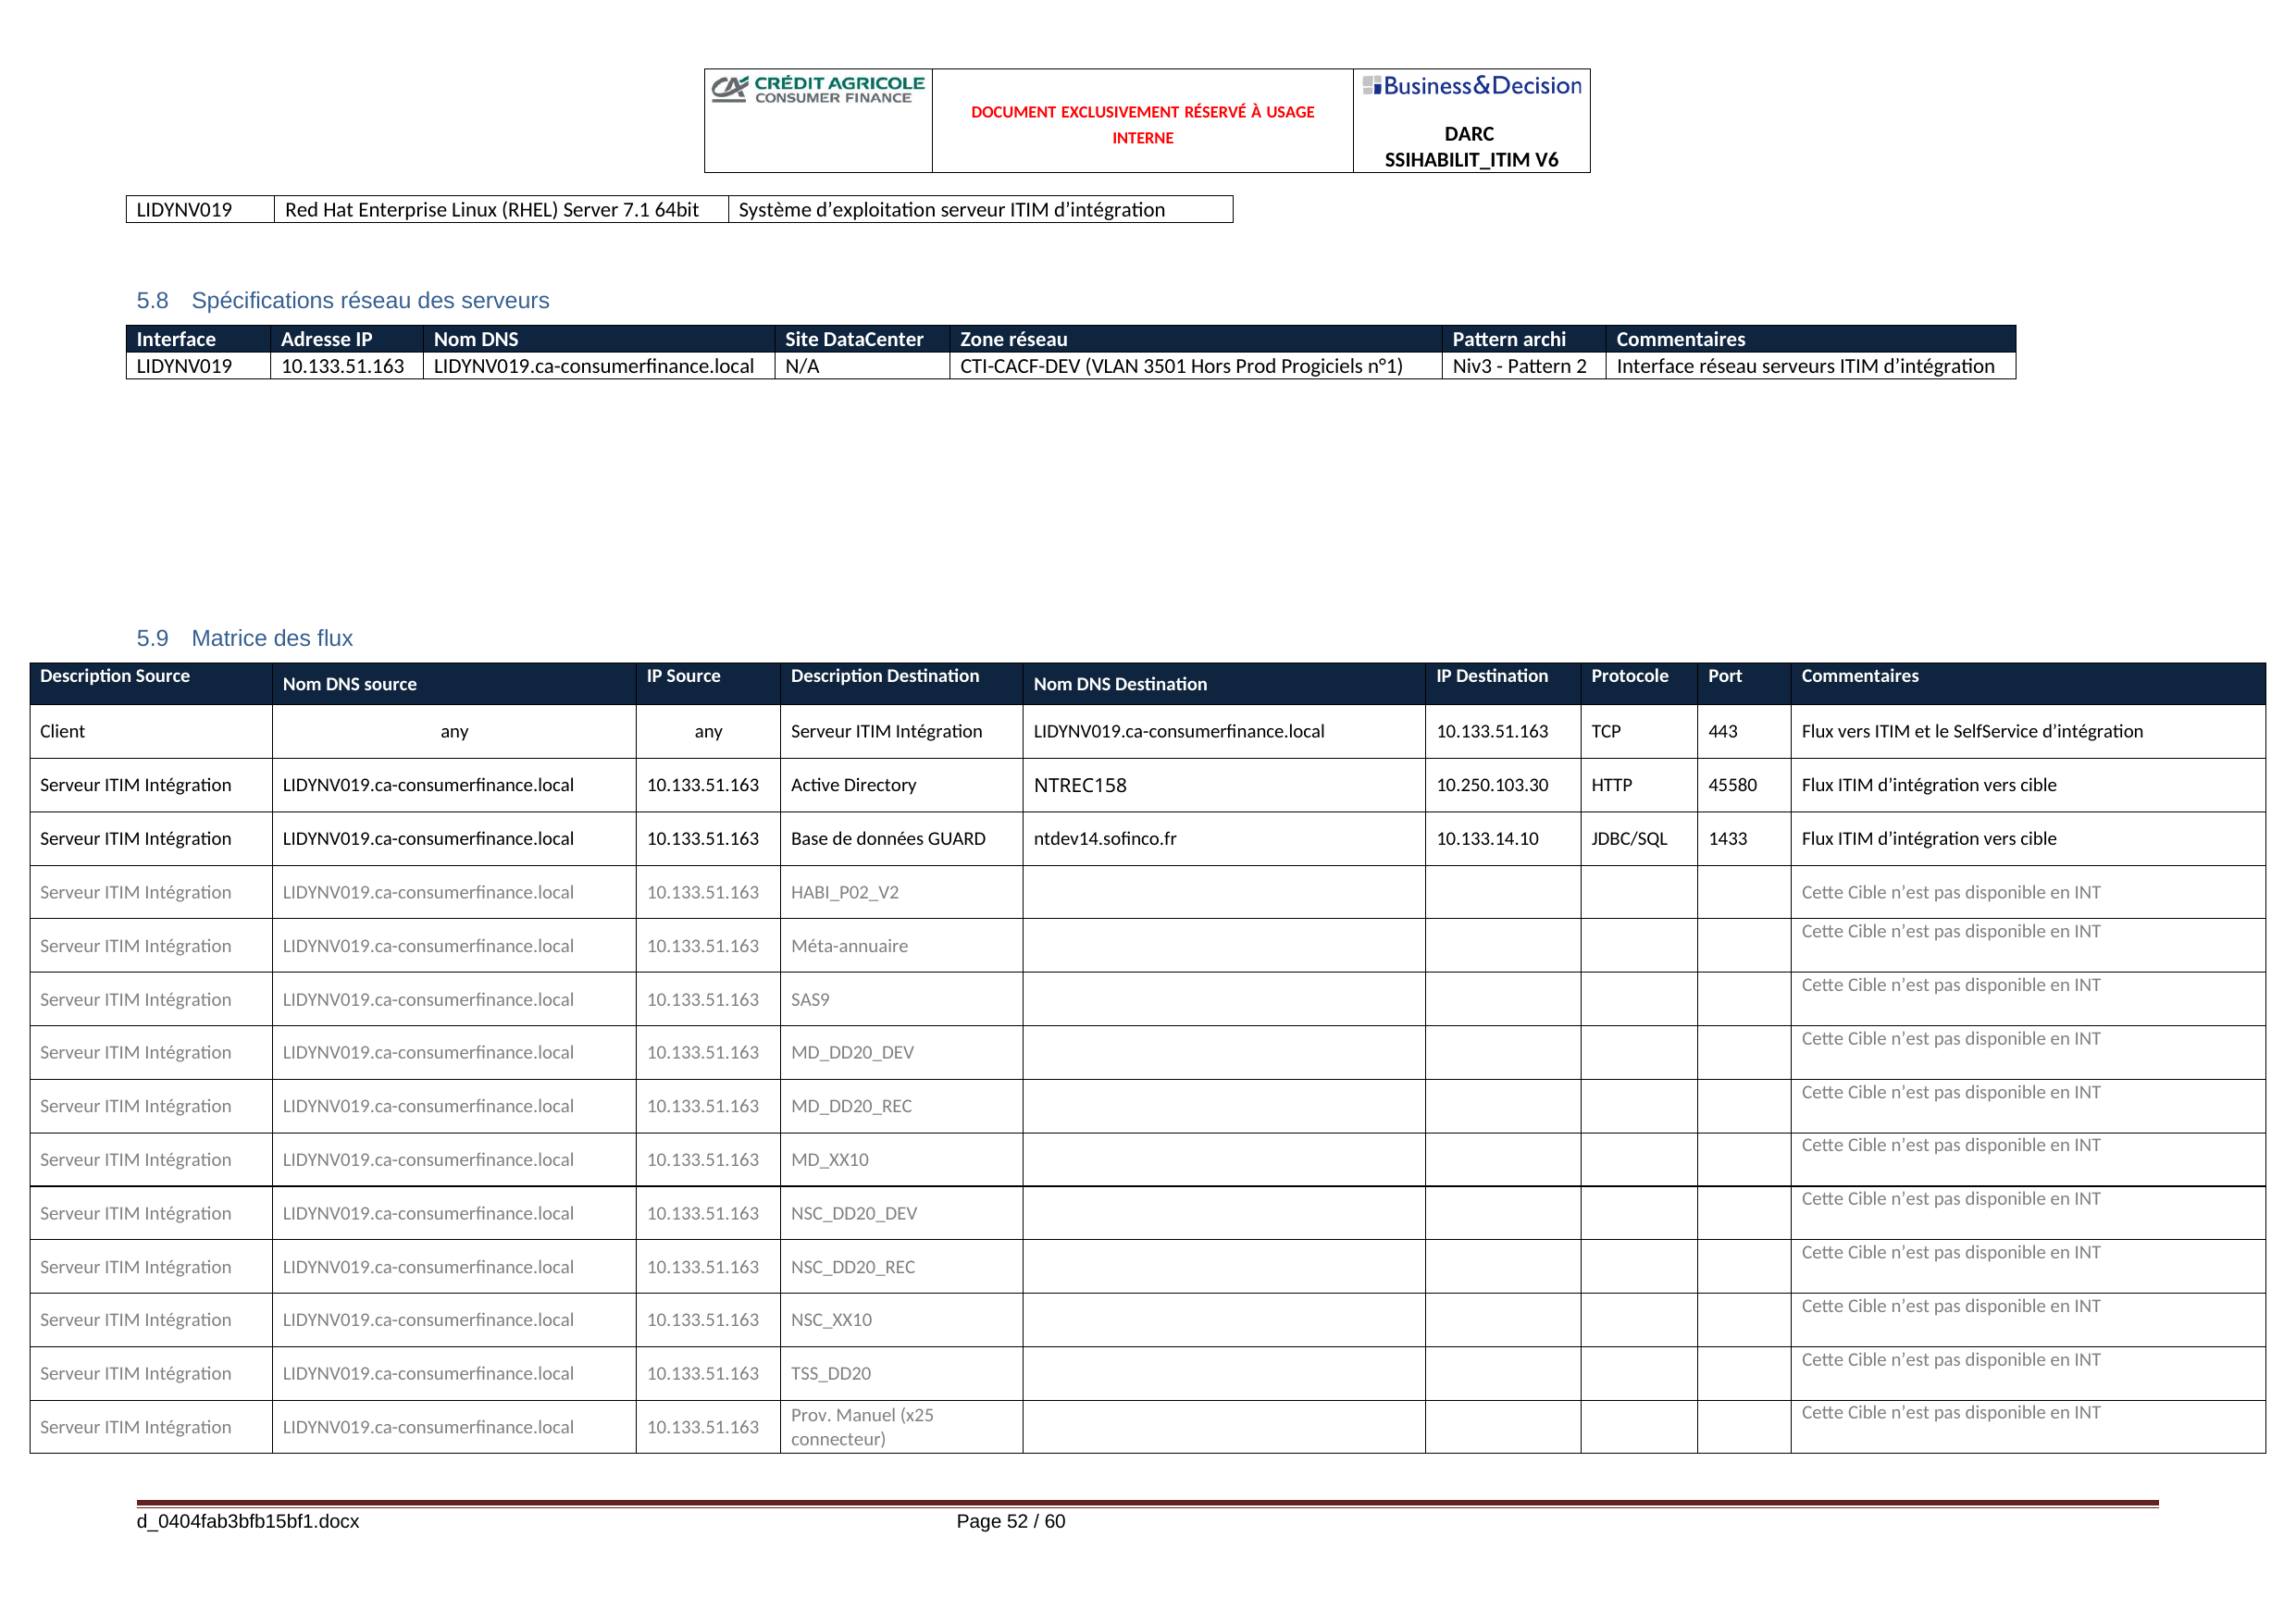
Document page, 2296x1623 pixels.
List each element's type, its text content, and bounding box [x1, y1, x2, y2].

table_cell [1024, 1026, 1425, 1079]
subtitle Spécifications réseau des serveurs [137, 287, 2159, 313]
table_header Nom DNS Destination [1024, 663, 1425, 704]
table_cell Méta-annuaire [781, 919, 1023, 972]
table_cell [1426, 1240, 1581, 1293]
table_cell [1426, 1080, 1581, 1132]
table_cell [1426, 1401, 1581, 1453]
table_cell SAS9 [781, 973, 1023, 1025]
table_cell [1024, 1347, 1425, 1400]
table_cell Serveur ITIM Intégration [781, 705, 1023, 758]
table_cell [1582, 1347, 1697, 1400]
table_cell [1426, 919, 1581, 972]
table_cell [1582, 1240, 1697, 1293]
table_cell [1582, 1134, 1697, 1185]
table_cell any [273, 705, 636, 758]
table_cell [1698, 919, 1791, 972]
table_cell NSC_DD20_DEV [781, 1187, 1023, 1239]
picture [1362, 75, 1582, 94]
table_header Port [1698, 663, 1791, 704]
table_cell 1433 [1698, 812, 1791, 864]
table_header Protocole [1582, 663, 1697, 704]
table_cell 45580 [1698, 759, 1791, 812]
table_cell LIDYNV019.ca-consumerfinance.local [273, 973, 636, 1025]
table_cell Cette Cible n’est pas disponible en INT [1792, 919, 2265, 972]
table_cell [1024, 1134, 1425, 1185]
table_cell HABI_P02_V2 [781, 866, 1023, 918]
table_header IP Source [637, 663, 780, 704]
table_cell ntdev14.sofinco.fr [1024, 812, 1425, 864]
table_cell 10.133.51.163 [271, 353, 423, 378]
table_cell HTTP [1582, 759, 1697, 812]
table_cell LIDYNV019.ca-consumerfinance.local [273, 759, 636, 812]
table_cell [1024, 919, 1425, 972]
table_cell Cette Cible n’est pas disponible en INT [1792, 1401, 2265, 1453]
table_cell Client [31, 705, 272, 758]
table_cell Cette Cible n’est pas disponible en INT [1792, 866, 2265, 918]
table_header IP Destination [1426, 663, 1581, 704]
table_cell [1024, 1080, 1425, 1132]
table_cell 10.133.51.163 [637, 973, 780, 1025]
table_header Adresse IP [271, 326, 423, 352]
table_header Interface [127, 326, 270, 352]
table_cell Serveur ITIM Intégration [31, 973, 272, 1025]
table_cell Flux ITIM d’intégration vers cible [1792, 812, 2265, 864]
table_cell Système d’exploitation serveur ITIM d’intégration [729, 196, 1233, 222]
table_header Nom DNS source [273, 663, 636, 704]
table_cell Cette Cible n’est pas disponible en INT [1792, 1294, 2265, 1346]
table_cell any [637, 705, 780, 758]
table_cell [1426, 973, 1581, 1025]
table_cell [1698, 866, 1791, 918]
table_cell Cette Cible n’est pas disponible en INT [1792, 1080, 2265, 1132]
table_cell [1698, 1347, 1791, 1400]
table_cell 10.133.51.163 [637, 1401, 780, 1453]
table_cell [1024, 1187, 1425, 1239]
table_cell LIDYNV019.ca-consumerfinance.local [273, 1026, 636, 1079]
table_cell 10.133.51.163 [637, 1294, 780, 1346]
table_cell Cette Cible n’est pas disponible en INT [1792, 1026, 2265, 1079]
table_cell LIDYNV019.ca-consumerfinance.local [1024, 705, 1425, 758]
table_cell [1426, 1347, 1581, 1400]
table_cell [1582, 1187, 1697, 1239]
table_cell JDBC/SQL [1582, 812, 1697, 864]
table_cell [1582, 866, 1697, 918]
table_cell Serveur ITIM Intégration [31, 1187, 272, 1239]
table_cell [1426, 1134, 1581, 1185]
table_cell Serveur ITIM Intégration [31, 1134, 272, 1185]
table_cell Flux ITIM d’intégration vers cible [1792, 759, 2265, 812]
table_cell 10.133.51.163 [637, 759, 780, 812]
table_cell Interface réseau serveurs ITIM d’intégration [1607, 353, 2016, 378]
table_cell TCP [1582, 705, 1697, 758]
table_cell 10.133.51.163 [637, 1134, 780, 1185]
table_cell MD_DD20_REC [781, 1080, 1023, 1132]
table_cell [1582, 919, 1697, 972]
table_cell [1426, 1294, 1581, 1346]
table_cell Prov. Manuel (x25 connecteur) [781, 1401, 1023, 1453]
table_cell MD_XX10 [781, 1134, 1023, 1185]
picture [711, 75, 927, 105]
table_cell [1698, 1026, 1791, 1079]
table_cell Flux vers ITIM et le SelfService d’intégration [1792, 705, 2265, 758]
table_cell [1426, 866, 1581, 918]
table_header Site DataCenter [776, 326, 949, 352]
table_cell Serveur ITIM Intégration [31, 1240, 272, 1293]
table_header Pattern archi [1443, 326, 1606, 352]
table_cell [1582, 1401, 1697, 1453]
table_cell [1698, 1187, 1791, 1239]
table_cell 10.133.51.163 [637, 1347, 780, 1400]
table_cell 10.133.14.10 [1426, 812, 1581, 864]
table_cell 10.250.103.30 [1426, 759, 1581, 812]
table_cell Serveur ITIM Intégration [31, 1347, 272, 1400]
table_cell 443 [1698, 705, 1791, 758]
table_header Nom DNS [424, 326, 775, 352]
table_cell LIDYNV019 [127, 196, 274, 222]
table_cell [1698, 1294, 1791, 1346]
table_cell Cette Cible n’est pas disponible en INT [1792, 1347, 2265, 1400]
table_cell CTI-CACF-DEV (VLAN 3501 Hors Prod Progiciels n°1) [950, 353, 1442, 378]
table_cell Red Hat Enterprise Linux (RHEL) Server 7.1 64bit [275, 196, 728, 222]
table_cell Serveur ITIM Intégration [31, 1026, 272, 1079]
table_cell Cette Cible n’est pas disponible en INT [1792, 1134, 2265, 1185]
table_cell LIDYNV019.ca-consumerfinance.local [273, 812, 636, 864]
table_cell Cette Cible n’est pas disponible en INT [1792, 1187, 2265, 1239]
table_cell MD_DD20_DEV [781, 1026, 1023, 1079]
table_cell Serveur ITIM Intégration [31, 1294, 272, 1346]
table_cell Serveur ITIM Intégration [31, 1080, 272, 1132]
subtitle Matrice des flux [137, 625, 2159, 650]
table_cell TSS_DD20 [781, 1347, 1023, 1400]
table_cell 10.133.51.163 [637, 1026, 780, 1079]
table_header Description Source [31, 663, 272, 704]
table_cell Cette Cible n’est pas disponible en INT [1792, 973, 2265, 1025]
table_cell [1698, 1401, 1791, 1453]
table_header Commentaires [1792, 663, 2265, 704]
table_cell NTREC158 [1024, 759, 1425, 812]
table_cell 10.133.51.163 [1426, 705, 1581, 758]
table_cell 10.133.51.163 [637, 1240, 780, 1293]
table_cell 10.133.51.163 [637, 812, 780, 864]
table_cell 10.133.51.163 [637, 866, 780, 918]
table_cell [1024, 866, 1425, 918]
table_cell LIDYNV019.ca-consumerfinance.local [273, 866, 636, 918]
table_header Zone réseau [950, 326, 1442, 352]
table_cell N/A [776, 353, 949, 378]
table_cell [1024, 973, 1425, 1025]
table_cell Niv3 - Pattern 2 [1443, 353, 1606, 378]
table_cell [1582, 1026, 1697, 1079]
table_cell [1024, 1294, 1425, 1346]
table_cell LIDYNV019.ca-consumerfinance.local [273, 1080, 636, 1132]
table_cell LIDYNV019.ca-consumerfinance.local [273, 1401, 636, 1453]
table_cell LIDYNV019.ca-consumerfinance.local [273, 1134, 636, 1185]
table_cell 10.133.51.163 [637, 1080, 780, 1132]
table_cell LIDYNV019.ca-consumerfinance.local [273, 1347, 636, 1400]
table_cell LIDYNV019 [127, 353, 270, 378]
table_cell NSC_DD20_REC [781, 1240, 1023, 1293]
table_cell [1582, 973, 1697, 1025]
table_cell [1582, 1294, 1697, 1346]
table_cell [1426, 1187, 1581, 1239]
table_cell [1024, 1401, 1425, 1453]
table_cell [1024, 1240, 1425, 1293]
table_cell Base de données GUARD [781, 812, 1023, 864]
table_cell LIDYNV019.ca-consumerfinance.local [273, 1187, 636, 1239]
table_cell Serveur ITIM Intégration [31, 759, 272, 812]
table_cell Cette Cible n’est pas disponible en INT [1792, 1240, 2265, 1293]
table_cell Serveur ITIM Intégration [31, 919, 272, 972]
table_cell Serveur ITIM Intégration [31, 812, 272, 864]
table_cell LIDYNV019.ca-consumerfinance.local [424, 353, 775, 378]
table_cell LIDYNV019.ca-consumerfinance.local [273, 1294, 636, 1346]
table_cell LIDYNV019.ca-consumerfinance.local [273, 919, 636, 972]
table_cell [1582, 1080, 1697, 1132]
table_cell LIDYNV019.ca-consumerfinance.local [273, 1240, 636, 1293]
table_cell 10.133.51.163 [637, 919, 780, 972]
table_cell [1698, 1240, 1791, 1293]
table_cell [1698, 1134, 1791, 1185]
table_cell [1698, 973, 1791, 1025]
table_cell 10.133.51.163 [637, 1187, 780, 1239]
table_cell Serveur ITIM Intégration [31, 866, 272, 918]
table_cell [1426, 1026, 1581, 1079]
table_header Description Destination [781, 663, 1023, 704]
table_cell [1698, 1080, 1791, 1132]
table_header Commentaires [1607, 326, 2016, 352]
table_cell Active Directory [781, 759, 1023, 812]
table_cell Serveur ITIM Intégration [31, 1401, 272, 1453]
table_cell NSC_XX10 [781, 1294, 1023, 1346]
